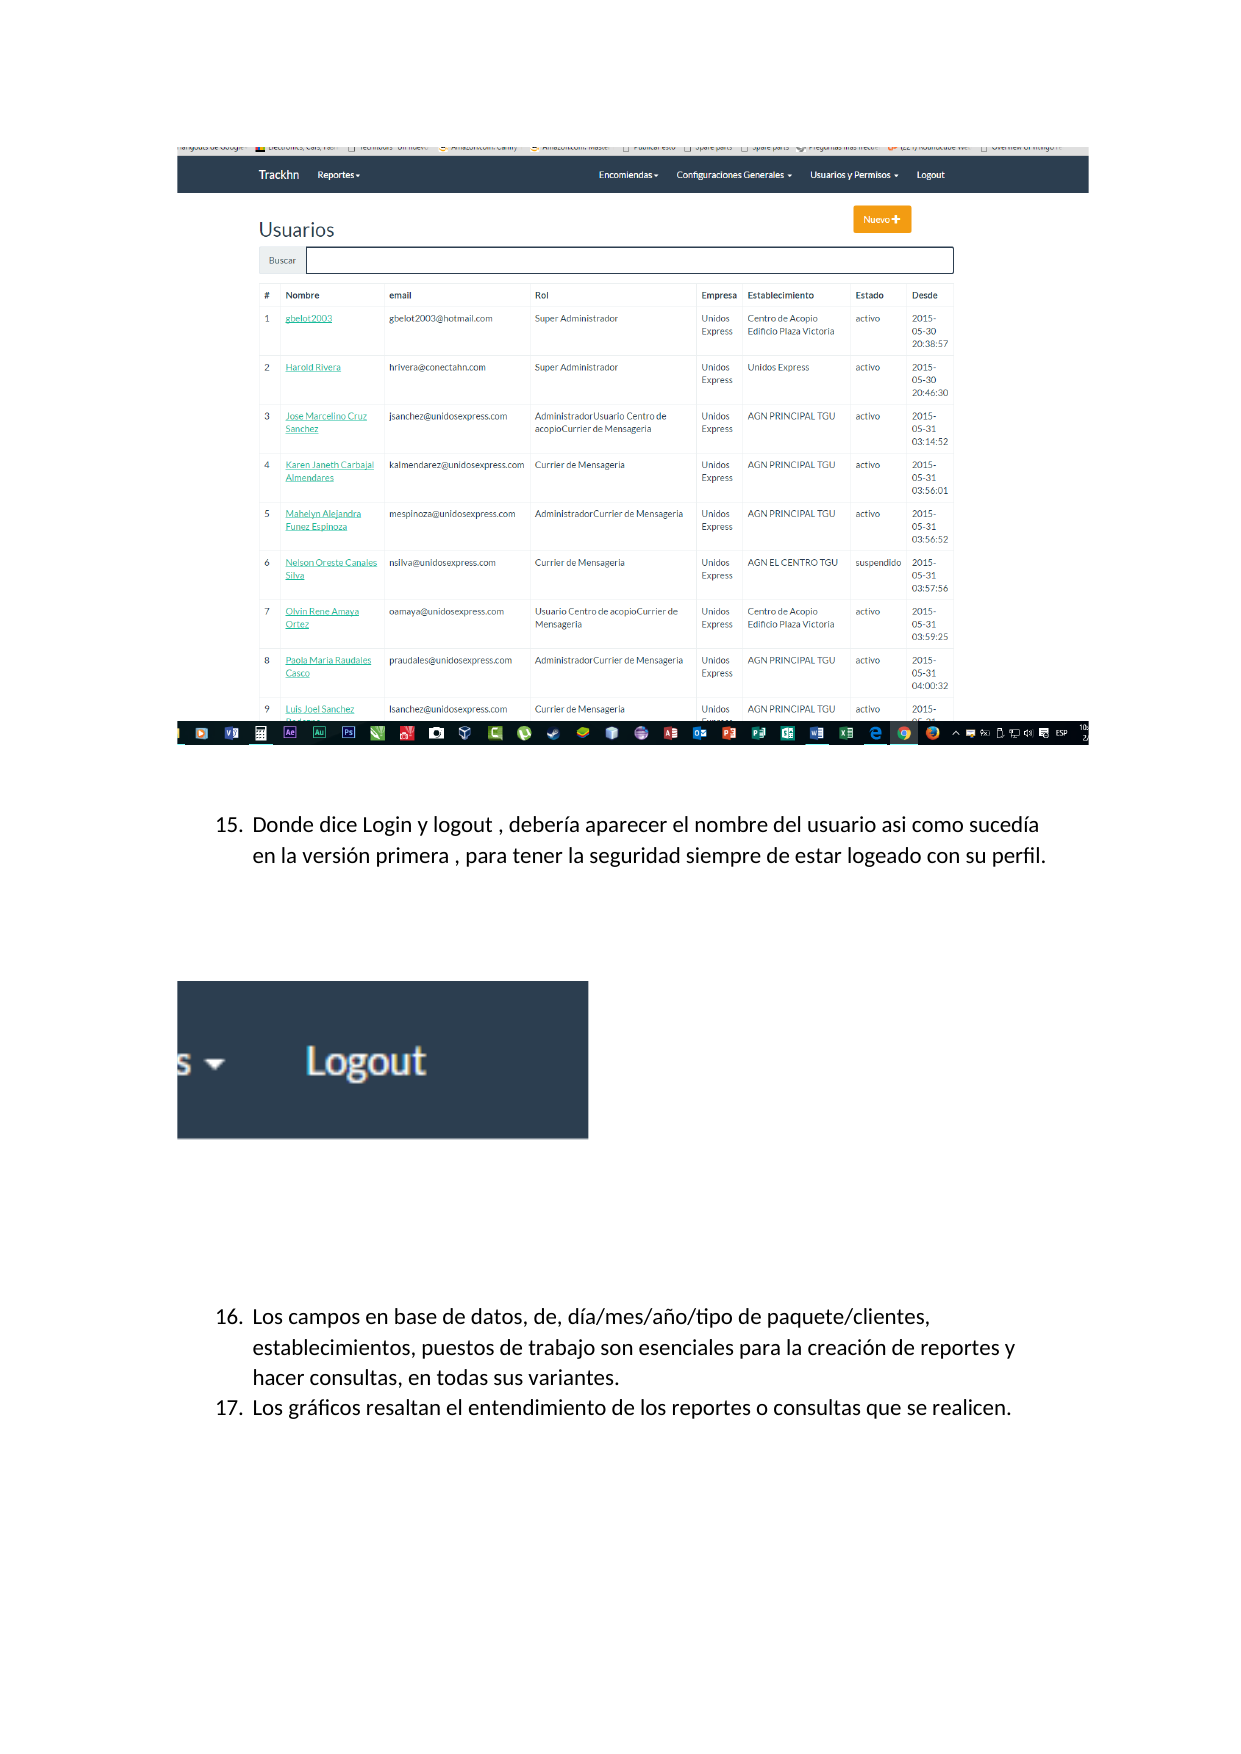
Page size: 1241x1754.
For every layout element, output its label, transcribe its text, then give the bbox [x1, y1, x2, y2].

list Donde dice Login y logout , debería aparecer el nombre del usuario asi como sucedía en la versión primera , para tener la seguridad siempre de estar logeado con su perfil. [215, 811, 1063, 869]
list Los campos en base de datos, de, día/mes/año/tipo de paquete/clientes, establecimientos, puestos de trabajo son esenciales para la creación de reportes y hacer consultas, en todas sus variantes. [215, 1302, 1063, 1391]
picture [177, 147, 1089, 745]
picture [177, 981, 589, 1237]
list Los gráficos resaltan el entendimiento de los reportes o consultas que se realicen. [215, 1393, 1063, 1421]
